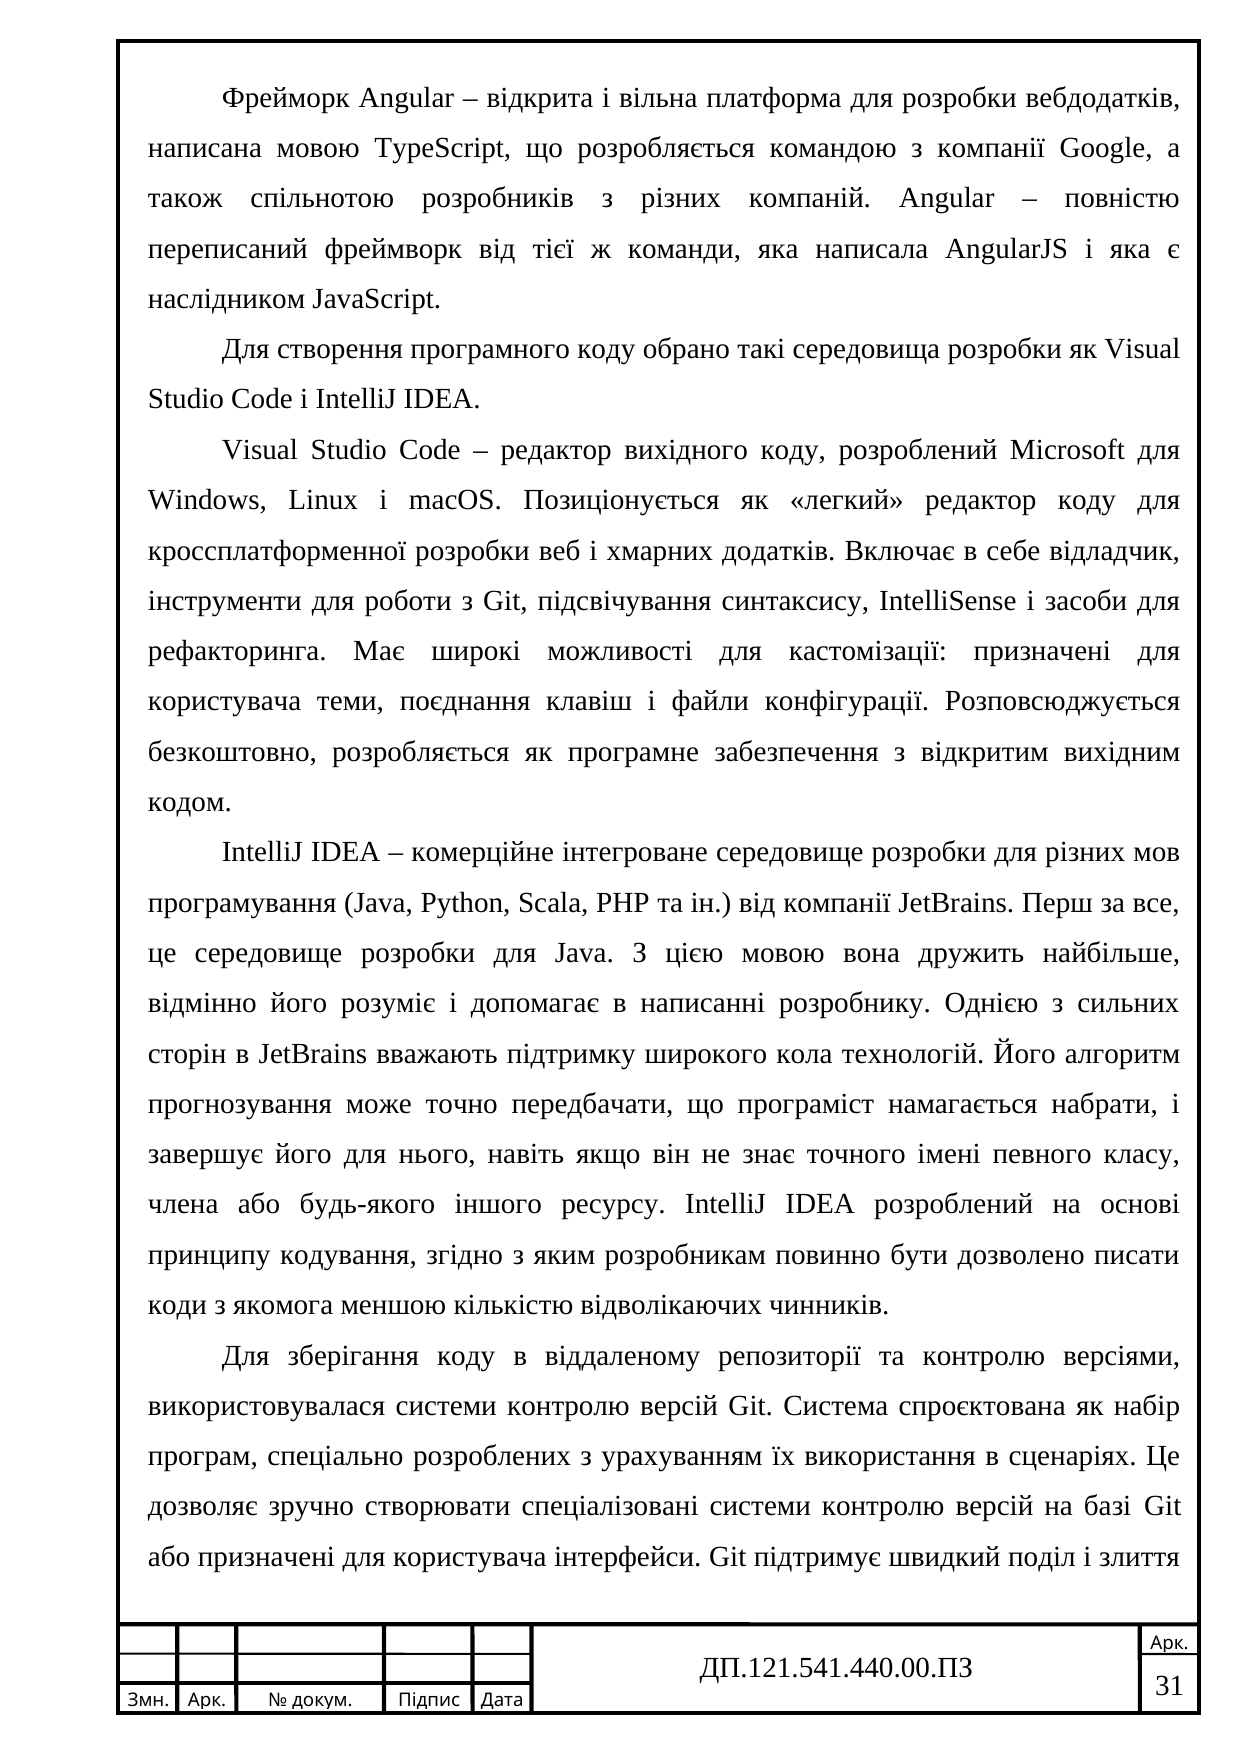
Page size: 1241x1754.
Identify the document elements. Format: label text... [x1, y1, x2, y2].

text IntelliJ IDEA – комерційне інтегроване середовище розробки для різних мов програмування (Java, Python, Scala, PHP та ін.) від компанії JetBrains. Перш за все, це середовище розробки для Java. З цією мовою вона дружить найбільше, відмінно його розуміє і допомагає в написанні розробнику. Однією з сильних сторін в JetBrains вважають підтримку широкого кола технологій. Його алгоритм прогнозування може точно передбачати, що програміст намагається набрати, і завершує його для нього, навіть якщо він не знає точного імені певного класу, члена або будь-якого іншого ресурсу. IntelliJ IDEA розроблений на основі принципу кодування, згідно з яким розробникам повинно бути дозволено писати коди з якомога меншою кількістю відволікаючих чинників. [148, 834, 1181, 1321]
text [148, 1338, 1181, 1572]
text Для створення програмного коду обрано такі середовища розробки як Visual Studio Code і IntelliJ IDEA. [148, 331, 1181, 415]
text Фрейморк Angular – відкрита і вільна платформа для розробки вебдодатків, написана мовою TypeScript, що розробляється командою з компанії Google, а також спільнотою розробників з різних компаній. Angular – повністю переписаний фреймворк від тієї ж команди, яка написала AngularJS і яка є наслідником JavaScript. [148, 80, 1181, 314]
text Visual Studio Code – редактор вихідного коду, розроблений Microsoft для Windows, Linux і macOS. Позиціонується як «легкий» редактор коду для кроссплатформенної розробки веб і хмарних додатків. Включає в себе відладчик, інструменти для роботи з Git, підсвічування синтаксису, IntelliSense і засоби для рефакторинга. Має широкі можливості для кастомізації: призначені для користувача теми, поєднання клавіш і файли конфігурації. Розповсюджується безкоштовно, розробляється як програмне забезпечення з відкритим вихідним кодом. [148, 432, 1181, 818]
